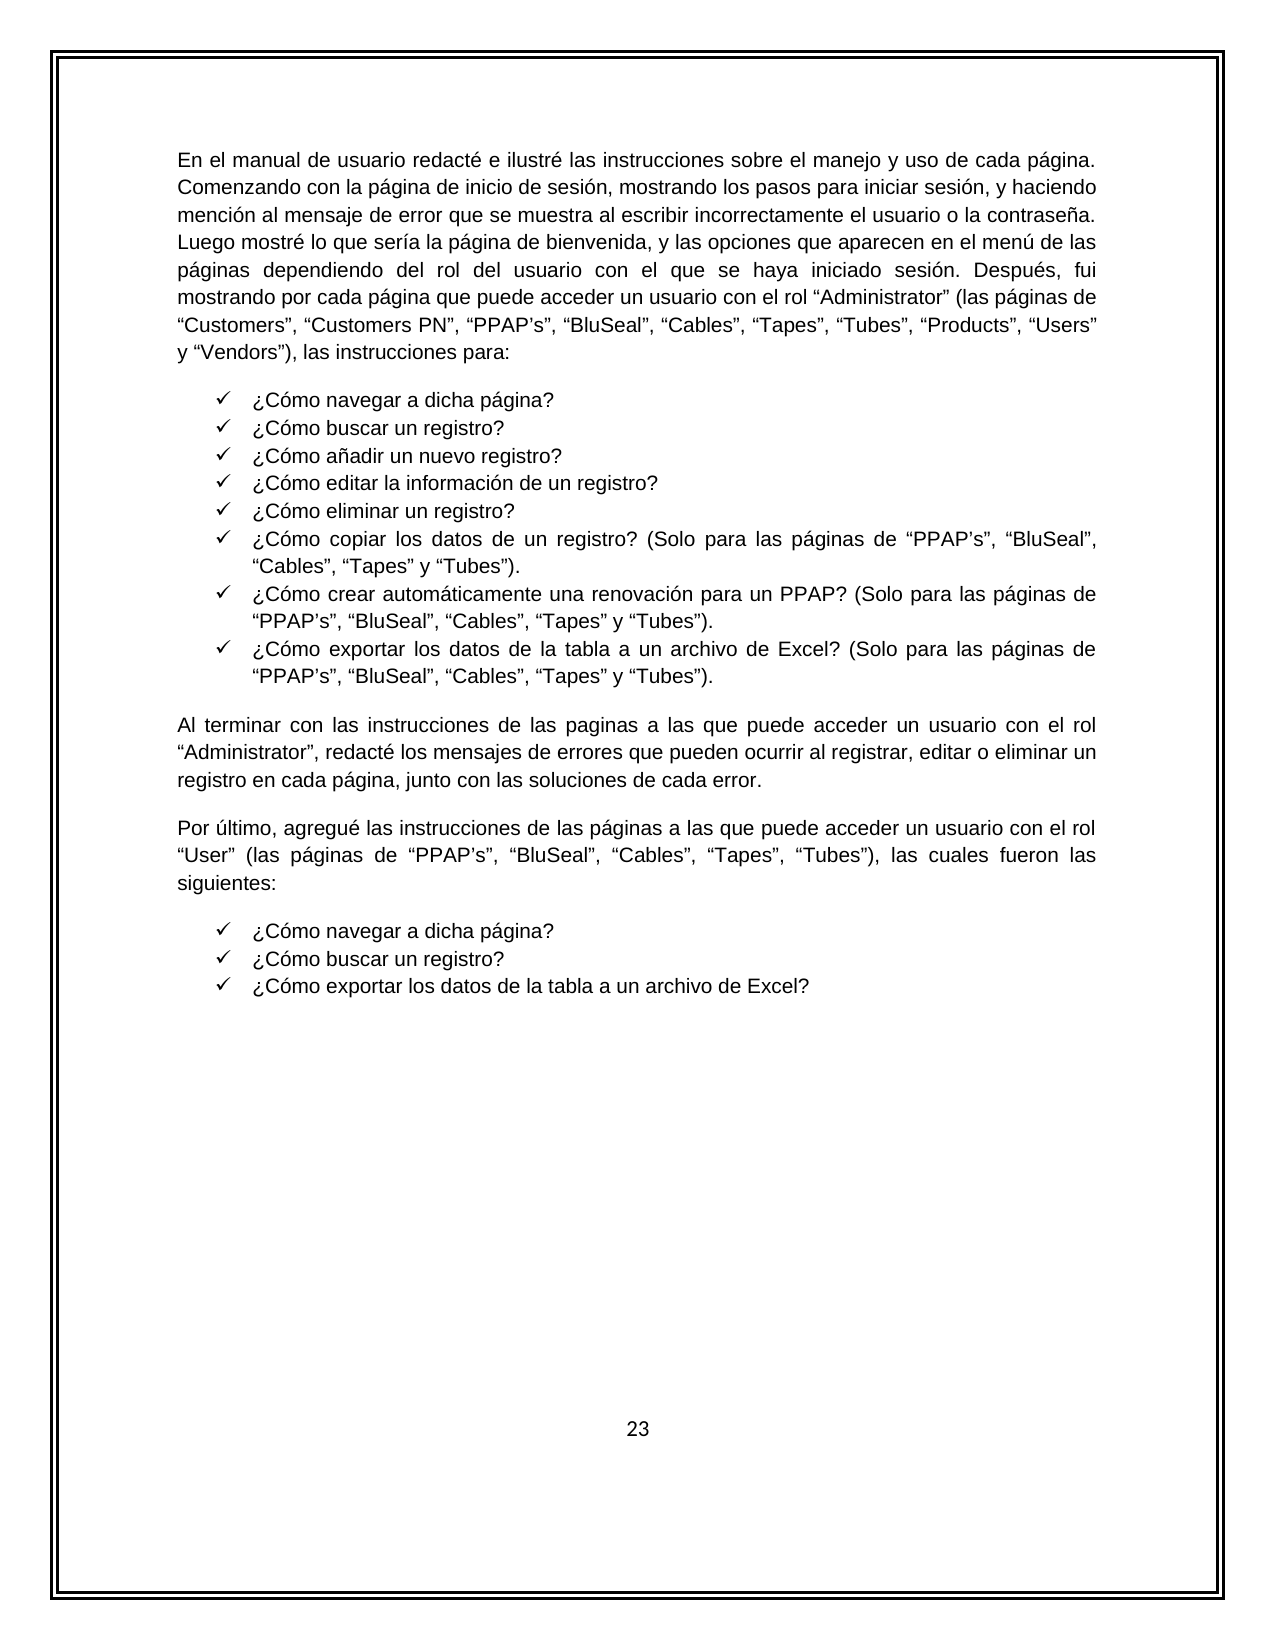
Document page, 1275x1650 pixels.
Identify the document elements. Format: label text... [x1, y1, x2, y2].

list ¿Cómo copiar los datos de un registro? (Solo para las páginas de “PPAP’s”, “BluSeal”, “Cables”, “Tapes” y “Tubes”). [214, 526, 1098, 578]
text Al terminar con las instrucciones de las paginas a las que puede acceder un usuario con el rol “Administrator”, redacté los mensajes de errores que pueden ocurrir al registrar, editar o eliminar un registro en cada página, junto con las soluciones de cada error. [177, 712, 1098, 791]
list ¿Cómo crear automáticamente una renovación para un PPAP? (Solo para las páginas de “PPAP’s”, “BluSeal”, “Cables”, “Tapes” y “Tubes”). [214, 581, 1098, 633]
list ¿Cómo navegar a dicha página? [214, 919, 1098, 943]
list ¿Cómo añadir un nuevo registro? [214, 443, 1098, 468]
list ¿Cómo buscar un registro? [214, 947, 1098, 971]
text En el manual de usuario redacté e ilustré las instrucciones sobre el manejo y uso de cada página. Comenzando con la página de inicio de sesión, mostrando los pasos para iniciar sesión, y haciendo mención al mensaje de error que se muestra al escribir incorrectamente el usuario o la contraseña. Luego mostré lo que sería la página de bienvenida, y las opciones que aparecen en el menú de las páginas dependiendo del rol del usuario con el que se haya iniciado sesión. Después, fui mostrando por cada página que puede acceder un usuario con el rol “Administrator” (las páginas de “Customers”, “Customers PN”, “PPAP’s”, “BluSeal”, “Cables”, “Tapes”, “Tubes”, “Products”, “Users” y “Vendors”), las instrucciones para: [177, 147, 1098, 364]
list ¿Cómo editar la información de un registro? [214, 471, 1098, 495]
list ¿Cómo eliminar un registro? [214, 499, 1098, 523]
list ¿Cómo exportar los datos de la tabla a un archivo de Excel? [214, 974, 1098, 998]
list ¿Cómo exportar los datos de la tabla a un archivo de Excel? (Solo para las páginas de “PPAP’s”, “BluSeal”, “Cables”, “Tapes” y “Tubes”). [214, 637, 1098, 688]
list ¿Cómo buscar un registro? [214, 416, 1098, 440]
text Por último, agregué las instrucciones de las páginas a las que puede acceder un usuario con el rol “User” (las páginas de “PPAP’s”, “BluSeal”, “Cables”, “Tapes”, “Tubes”), las cuales fueron las siguientes: [177, 816, 1098, 895]
list ¿Cómo navegar a dicha página? [214, 388, 1098, 412]
